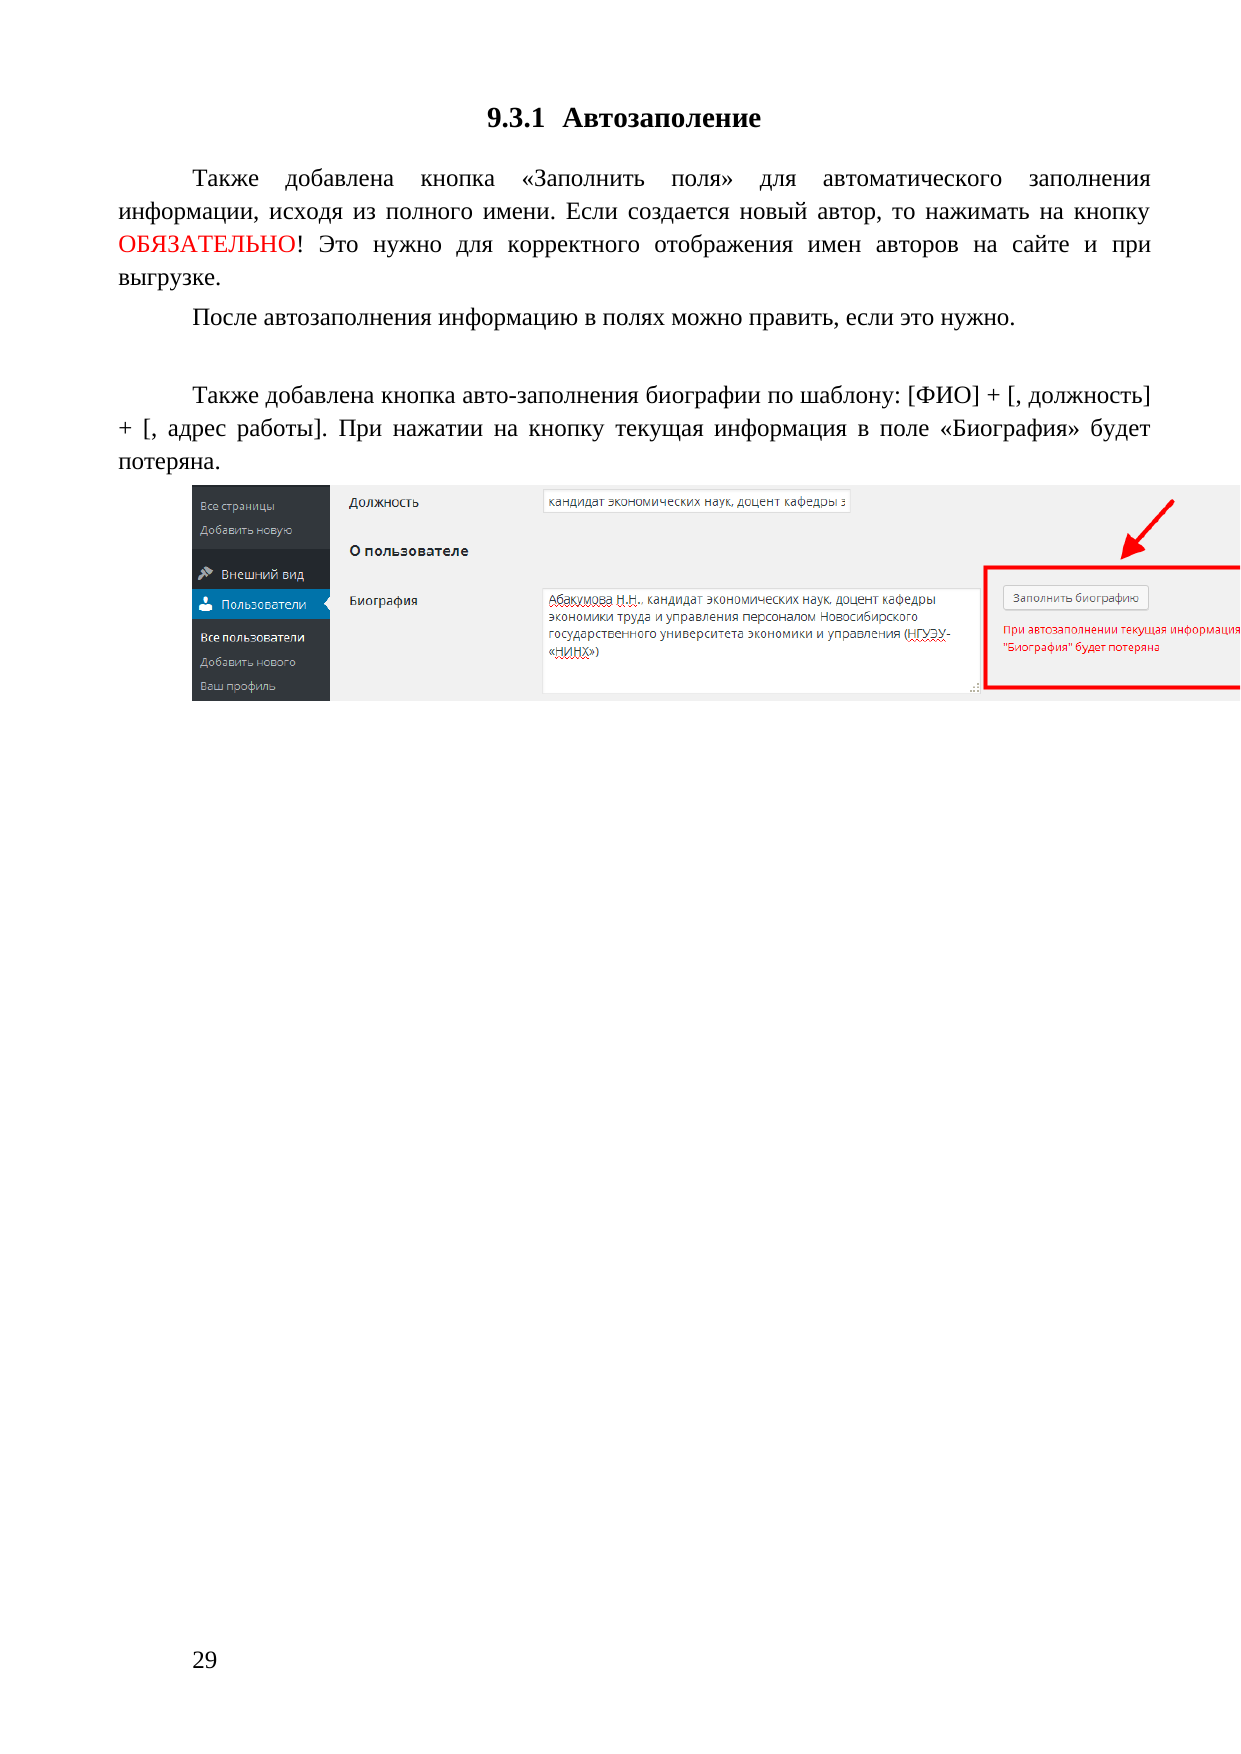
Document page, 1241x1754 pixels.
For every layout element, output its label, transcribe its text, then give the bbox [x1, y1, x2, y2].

picture [200, 605, 212, 610]
text Также добавлена кнопка авто-заполнения биографии по шаблону: [ФИО] + [, должность] + [, адрес работы]. При нажатии на кнопку текущая информация в поле «Биография» будет потеряна. [118, 380, 1152, 475]
text После автозаполнения информацию в полях можно править, если это нужно. [118, 302, 1152, 331]
text Также добавлена кнопка «Заполнить поля» для автоматического заполнения информации, исходя из полного имени. Если создается новый автор, то нажимать на кнопку ОБЯЗАТЕЛЬНО! Это нужно для корректного отображения имен авторов на сайте и при выгрузке. [118, 163, 1152, 291]
picture [192, 485, 1241, 701]
text Автозаполение [96, 100, 1152, 133]
